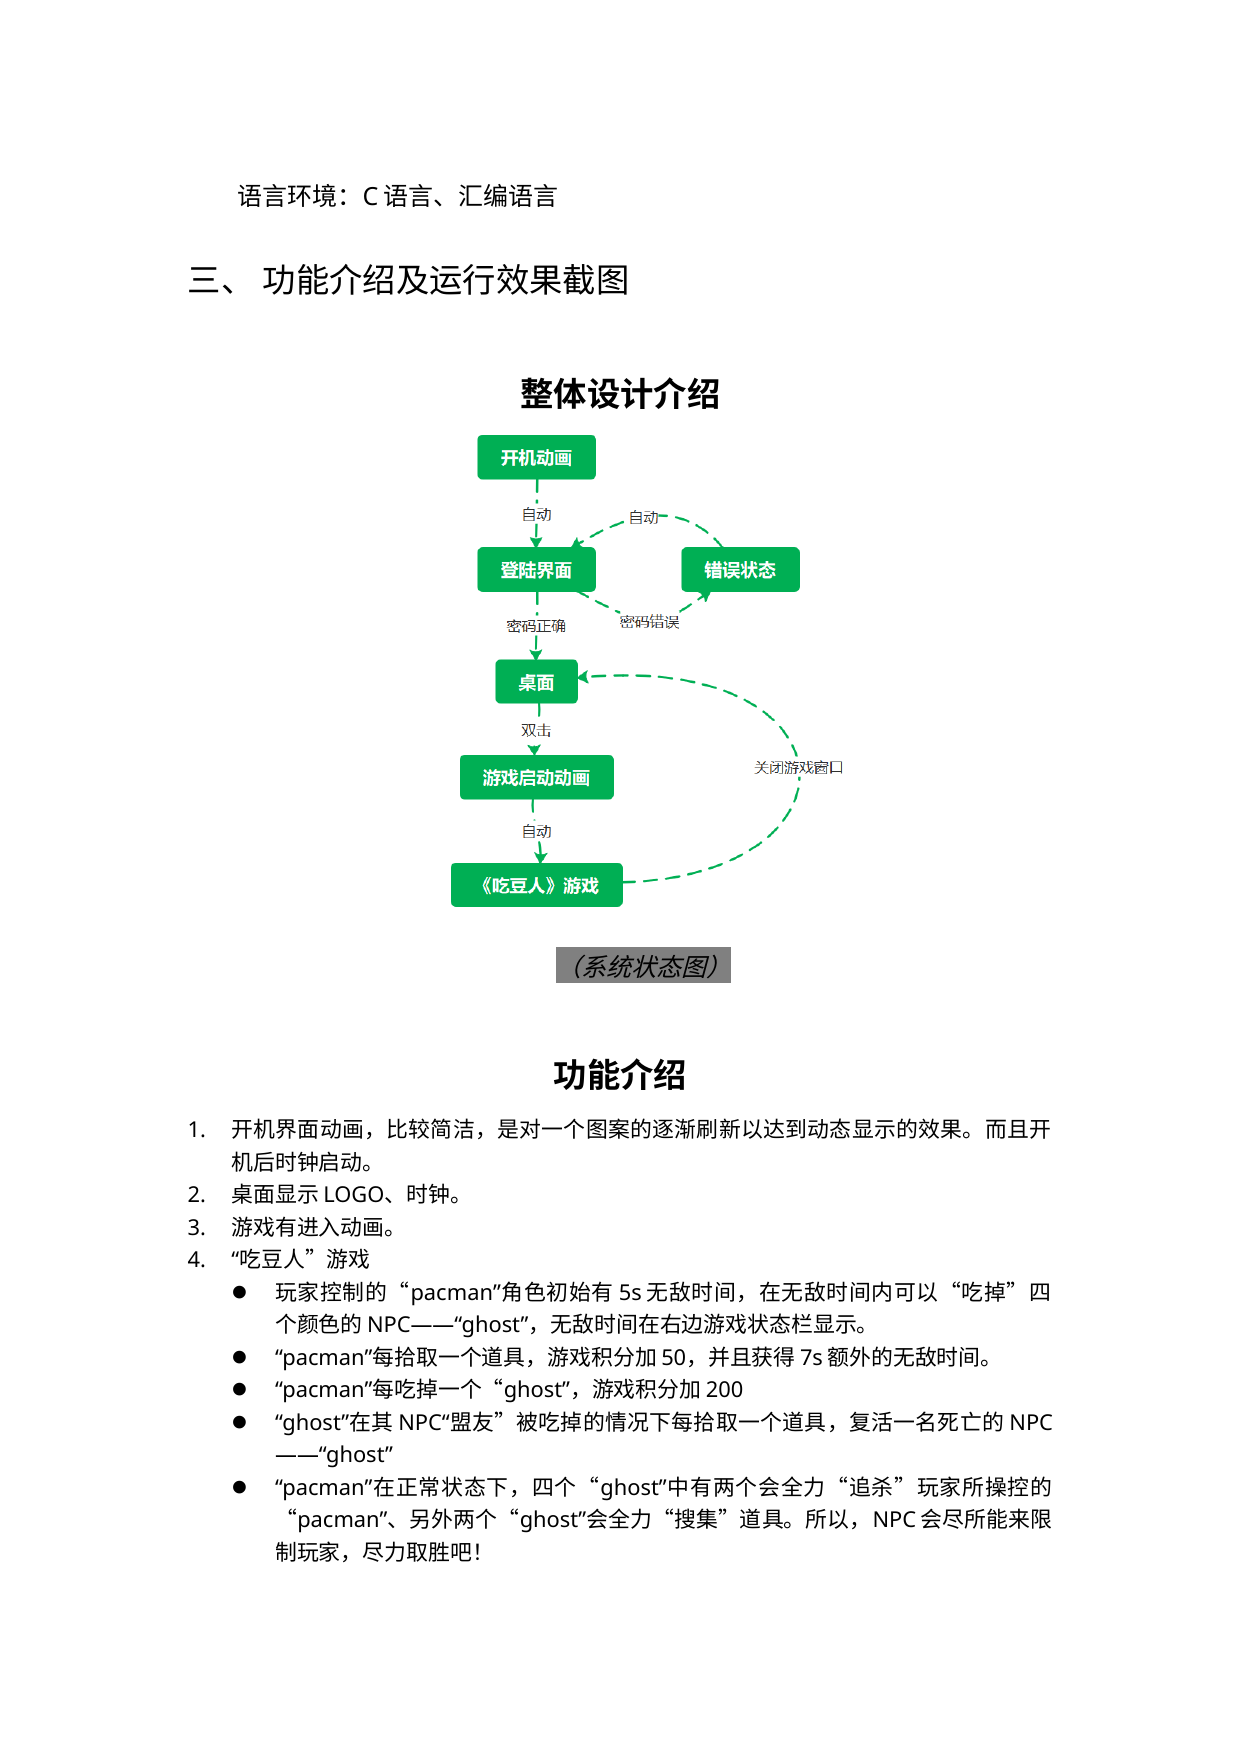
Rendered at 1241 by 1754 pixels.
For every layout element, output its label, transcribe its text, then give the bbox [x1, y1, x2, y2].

list 开机界面动画，比较简洁，是对一个图案的逐渐刷新以达到动态显示的效果。而且开机后时钟启动。 [187, 1112, 1053, 1177]
text 语言环境：C语言、汇编语言 [187, 162, 1053, 227]
list “pacman”每拾取一个道具，游戏积分加50，并且获得7s额外的无敌时间。 [231, 1340, 1053, 1372]
list “pacman”每吃掉一个“ghost”，游戏积分加200 [231, 1372, 1053, 1405]
list 玩家控制的“pacman”角色初始有5s无敌时间，在无敌时间内可以“吃掉”四个颜色的NPC——“ghost”，无敌时间在右边游戏状态栏显示。 [231, 1275, 1053, 1340]
text （系统状态图） [187, 933, 1053, 998]
list 桌面显示LOGO、时钟。 [187, 1177, 1053, 1210]
list “ghost”在其NPC“盟友”被吃掉的情况下每拾取一个道具，复活一名死亡的NPC——“ghost” [231, 1405, 1053, 1470]
list “pacman”在正常状态下，四个“ghost”中有两个会全力“追杀”玩家所操控的“pacman”、另外两个“ghost”会全力“搜集”道具。所以，NPC会尽所能来限制玩家，尽力取胜吧！ [231, 1470, 1053, 1567]
list 功能介绍及运行效果截图 [187, 245, 1053, 310]
list “吃豆人”游戏 [187, 1242, 1053, 1275]
picture [440, 430, 844, 913]
list 游戏有进入动画。 [187, 1210, 1053, 1242]
title 功能介绍 [187, 1041, 1053, 1106]
title 整体设计介绍 [187, 359, 1053, 424]
